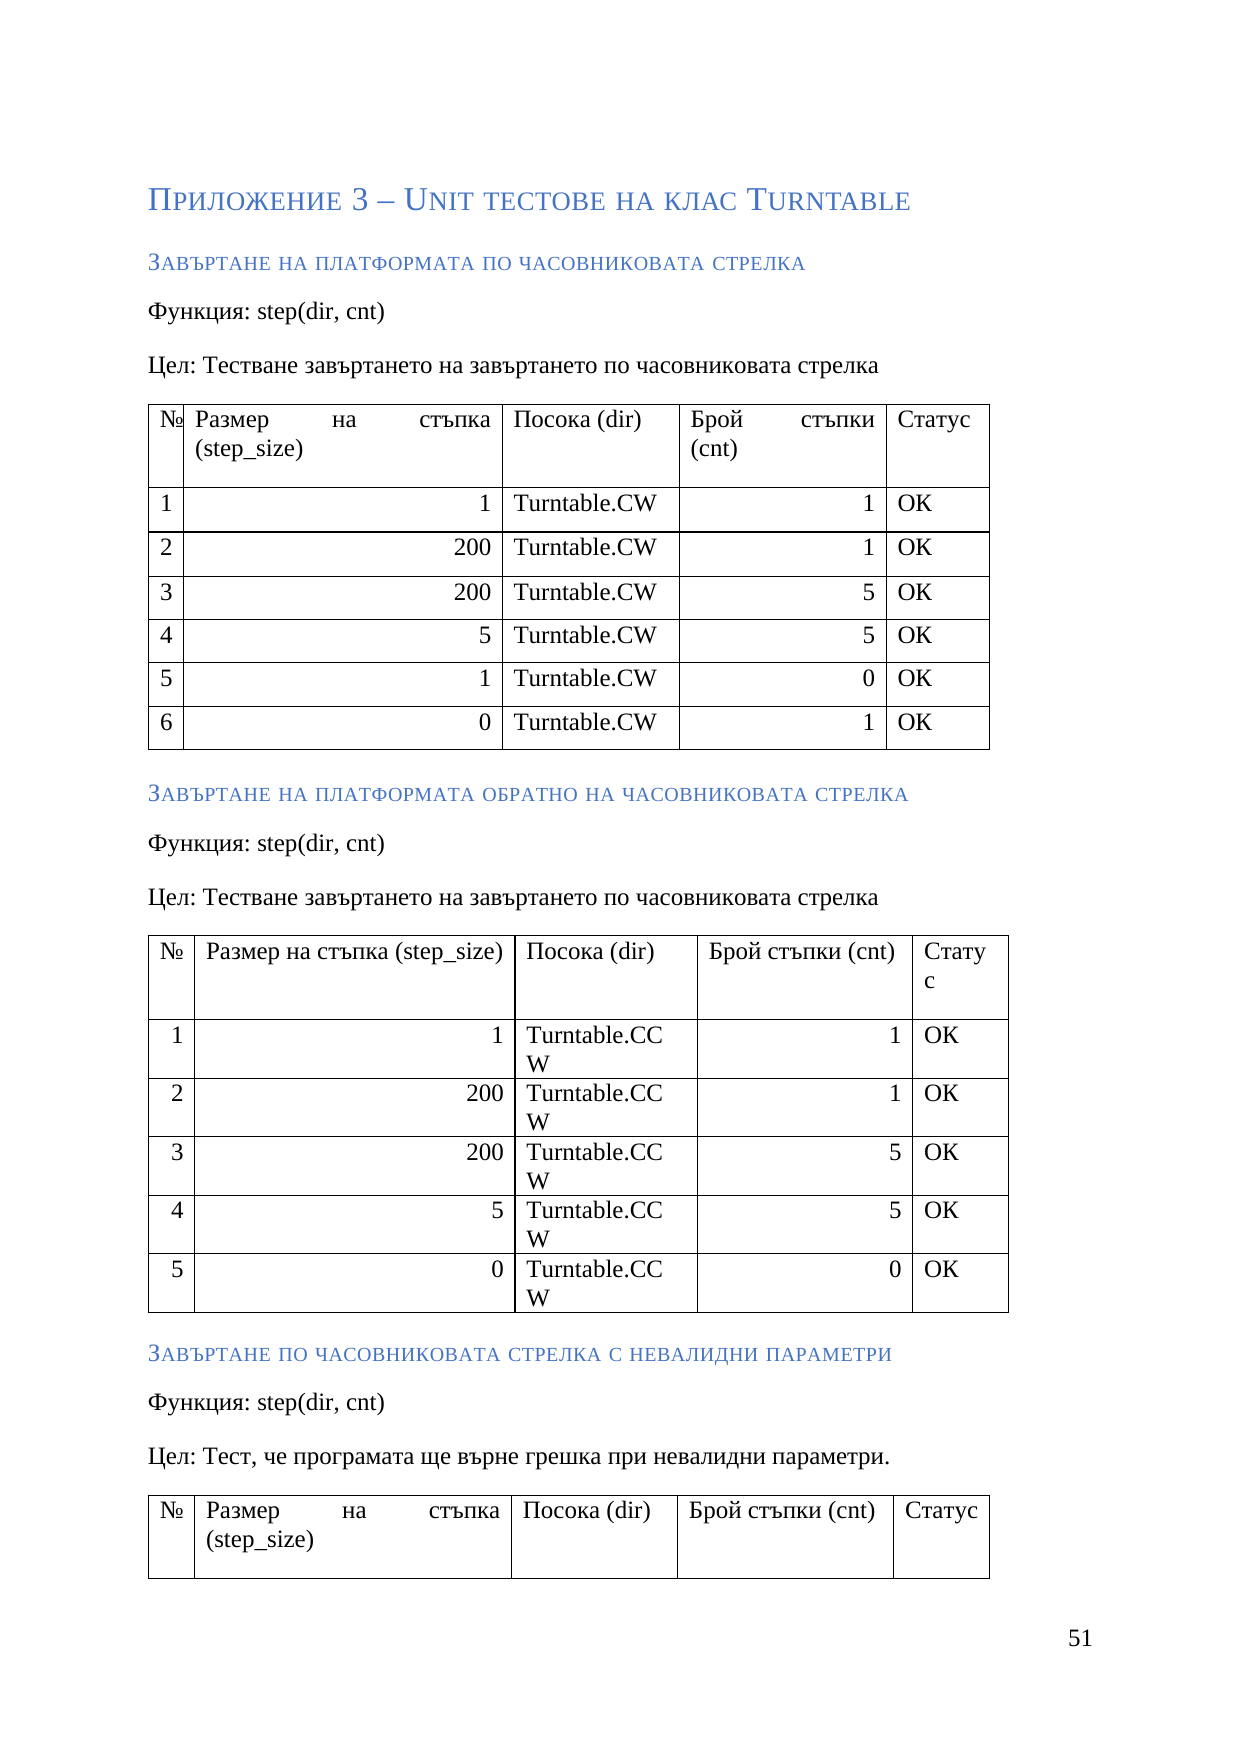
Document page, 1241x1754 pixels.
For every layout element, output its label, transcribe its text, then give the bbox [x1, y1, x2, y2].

table_cell ОК [913, 1196, 1008, 1253]
table_cell 2 [149, 533, 183, 576]
table_cell 5 [195, 1196, 514, 1253]
table_cell 6 [149, 707, 183, 749]
table_header Брой стъпки (cnt) [678, 1496, 893, 1578]
table_cell 1 [149, 488, 183, 531]
table_cell 5 [149, 1254, 194, 1312]
table_cell 200 [195, 1137, 514, 1194]
table_cell 1 [680, 488, 886, 531]
table_header Размер на стъпка (step_size) [184, 405, 502, 487]
text Цел: Тестване завъртането на завъртането по часовниковата стрелка [148, 882, 1093, 910]
table_cell 3 [149, 1137, 194, 1194]
text Цел: Тестване завъртането на завъртането по часовниковата стрелка [148, 350, 1093, 378]
table_header Посока (dir) [512, 1496, 677, 1578]
table_cell 1 [680, 707, 886, 749]
table_cell Turntable.CW [503, 663, 679, 706]
subtitle Завъртане на платформата по часовниковата стрелка [148, 247, 1093, 275]
table_cell Turntable.CW [503, 707, 679, 749]
table_header Статус [894, 1496, 989, 1578]
text Функция: step(dir, cnt) [148, 296, 1093, 325]
table_cell 3 [149, 577, 183, 619]
table_cell 200 [184, 533, 502, 576]
table_cell 4 [149, 620, 183, 662]
table_header Статус [913, 936, 1008, 1019]
table_cell Turntable.CCW [516, 1137, 697, 1194]
table_cell Turntable.CW [503, 488, 679, 531]
table_cell 5 [680, 577, 886, 619]
table_cell 0 [195, 1254, 514, 1312]
table_cell ОК [887, 707, 989, 749]
table_header № [149, 405, 183, 487]
table_header Посока (dir) [503, 405, 679, 487]
text Цел: Тест, че програмата ще върне грешка при невалидни параметри. [148, 1441, 1093, 1469]
text Функция: step(dir, cnt) [148, 828, 1093, 857]
table_cell ОК [913, 1137, 1008, 1194]
table_cell ОК [913, 1020, 1008, 1077]
table_header Размер на стъпка (step_size) [195, 1496, 511, 1578]
table_cell Turntable.CW [503, 620, 679, 662]
subtitle Завъртане по часовниковата стрелка с невалидни параметри [148, 1338, 1093, 1366]
table_cell Turntable.CCW [516, 1020, 697, 1077]
table_cell Turntable.CCW [516, 1196, 697, 1253]
subtitle Приложение 3 – Unit тестове на клас Turntable [148, 179, 1093, 217]
table_cell ОК [913, 1079, 1008, 1136]
table_cell ОК [913, 1254, 1008, 1312]
table_cell 5 [149, 663, 183, 706]
table_cell Turntable.CW [503, 577, 679, 619]
table_cell ОК [887, 577, 989, 619]
text Функция: step(dir, cnt) [148, 1387, 1093, 1416]
table_cell 0 [698, 1254, 912, 1312]
table_cell 1 [184, 488, 502, 531]
table_cell Turntable.CCW [516, 1079, 697, 1136]
table_cell 2 [149, 1079, 194, 1136]
table_cell Turntable.CCW [516, 1254, 697, 1312]
table_header Статус [887, 405, 989, 487]
table_cell 4 [149, 1196, 194, 1253]
table_header № [149, 936, 194, 1019]
table_cell 1 [698, 1020, 912, 1077]
table_header № [149, 1496, 194, 1578]
table_cell 1 [698, 1079, 912, 1136]
table_cell Turntable.CW [503, 533, 679, 576]
subtitle Завъртане на платформата обратно на часовниковата стрелка [148, 778, 1093, 807]
table_cell 1 [149, 1020, 194, 1077]
table_cell 0 [680, 663, 886, 706]
table_cell ОК [887, 620, 989, 662]
table_cell 200 [184, 577, 502, 619]
table_cell 200 [195, 1079, 514, 1136]
table_cell 1 [184, 663, 502, 706]
table_header Посока (dir) [516, 936, 697, 1019]
table_cell ОК [887, 533, 989, 576]
table_cell 5 [698, 1137, 912, 1194]
table_cell 5 [680, 620, 886, 662]
table_cell 1 [195, 1020, 514, 1077]
table_cell ОК [887, 488, 989, 531]
table_header Брой стъпки (cnt) [680, 405, 886, 487]
table_cell 5 [184, 620, 502, 662]
table_header Размер на стъпка (step_size) [195, 936, 514, 1019]
table_cell 0 [184, 707, 502, 749]
table_cell 5 [698, 1196, 912, 1253]
table_cell 1 [680, 533, 886, 576]
table_cell ОК [887, 663, 989, 706]
table_header Брой стъпки (cnt) [698, 936, 912, 1019]
